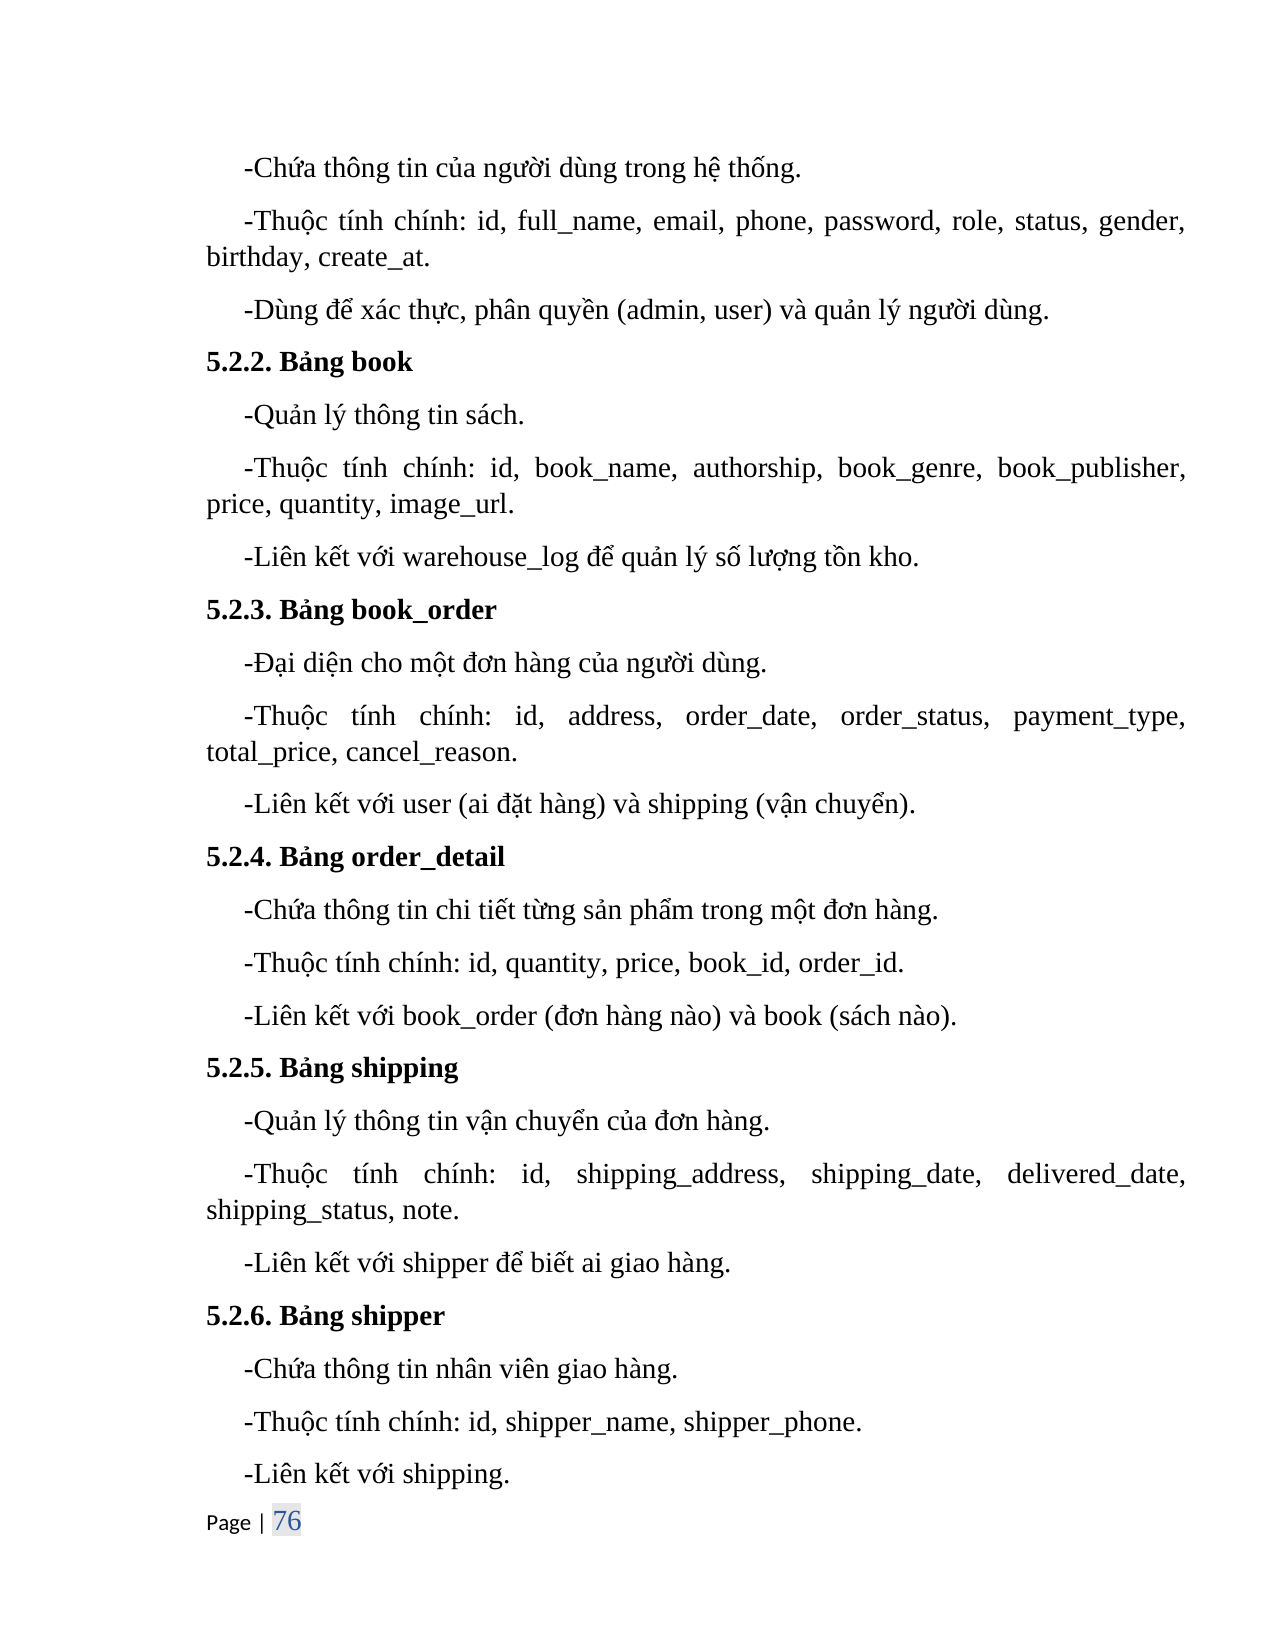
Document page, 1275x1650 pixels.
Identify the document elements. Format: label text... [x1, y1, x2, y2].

text 5.2.4. Bảng order_detail [206, 839, 1187, 873]
text -Liên kết với shipper để biết ai giao hàng. [206, 1245, 1187, 1279]
text -Thuộc tính chính: id, shipping_address, shipping_date, delivered_date, shipping_status, note. [206, 1156, 1187, 1226]
text -Thuộc tính chính: id, book_name, authorship, book_genre, book_publisher, price, quantity, image_url. [206, 450, 1187, 520]
text -Chứa thông tin nhân viên giao hàng. [206, 1351, 1187, 1384]
text -Thuộc tính chính: id, address, order_date, order_status, payment_type, total_price, cancel_reason. [206, 698, 1187, 767]
text 5.2.3. Bảng book_order [206, 592, 1187, 626]
text 5.2.6. Bảng shipper [206, 1298, 1187, 1332]
text 5.2.2. Bảng book [206, 344, 1187, 378]
text -Liên kết với book_order (đơn hàng nào) và book (sách nào). [206, 998, 1187, 1031]
text -Quản lý thông tin vận chuyển của đơn hàng. [206, 1103, 1187, 1137]
text -Quản lý thông tin sách. [206, 397, 1187, 431]
text -Thuộc tính chính: id, quantity, price, book_id, order_id. [206, 945, 1187, 978]
text -Dùng để xác thực, phân quyền (admin, user) và quản lý người dùng. [206, 292, 1187, 325]
text -Chứa thông tin của người dùng trong hệ thống. [206, 150, 1187, 183]
text -Liên kết với shipping. [206, 1456, 1187, 1490]
text 5.2.5. Bảng shipping [206, 1051, 1187, 1084]
text -Thuộc tính chính: id, full_name, email, phone, password, role, status, gender, birthday, create_at. [206, 203, 1187, 272]
text -Chứa thông tin chi tiết từng sản phẩm trong một đơn hàng. [206, 892, 1187, 926]
text -Liên kết với user (ai đặt hàng) và shipping (vận chuyển). [206, 787, 1187, 820]
text -Đại diện cho một đơn hàng của người dùng. [206, 645, 1187, 678]
text -Thuộc tính chính: id, shipper_name, shipper_phone. [206, 1404, 1187, 1437]
text -Liên kết với warehouse_log để quản lý số lượng tồn kho. [206, 539, 1187, 573]
